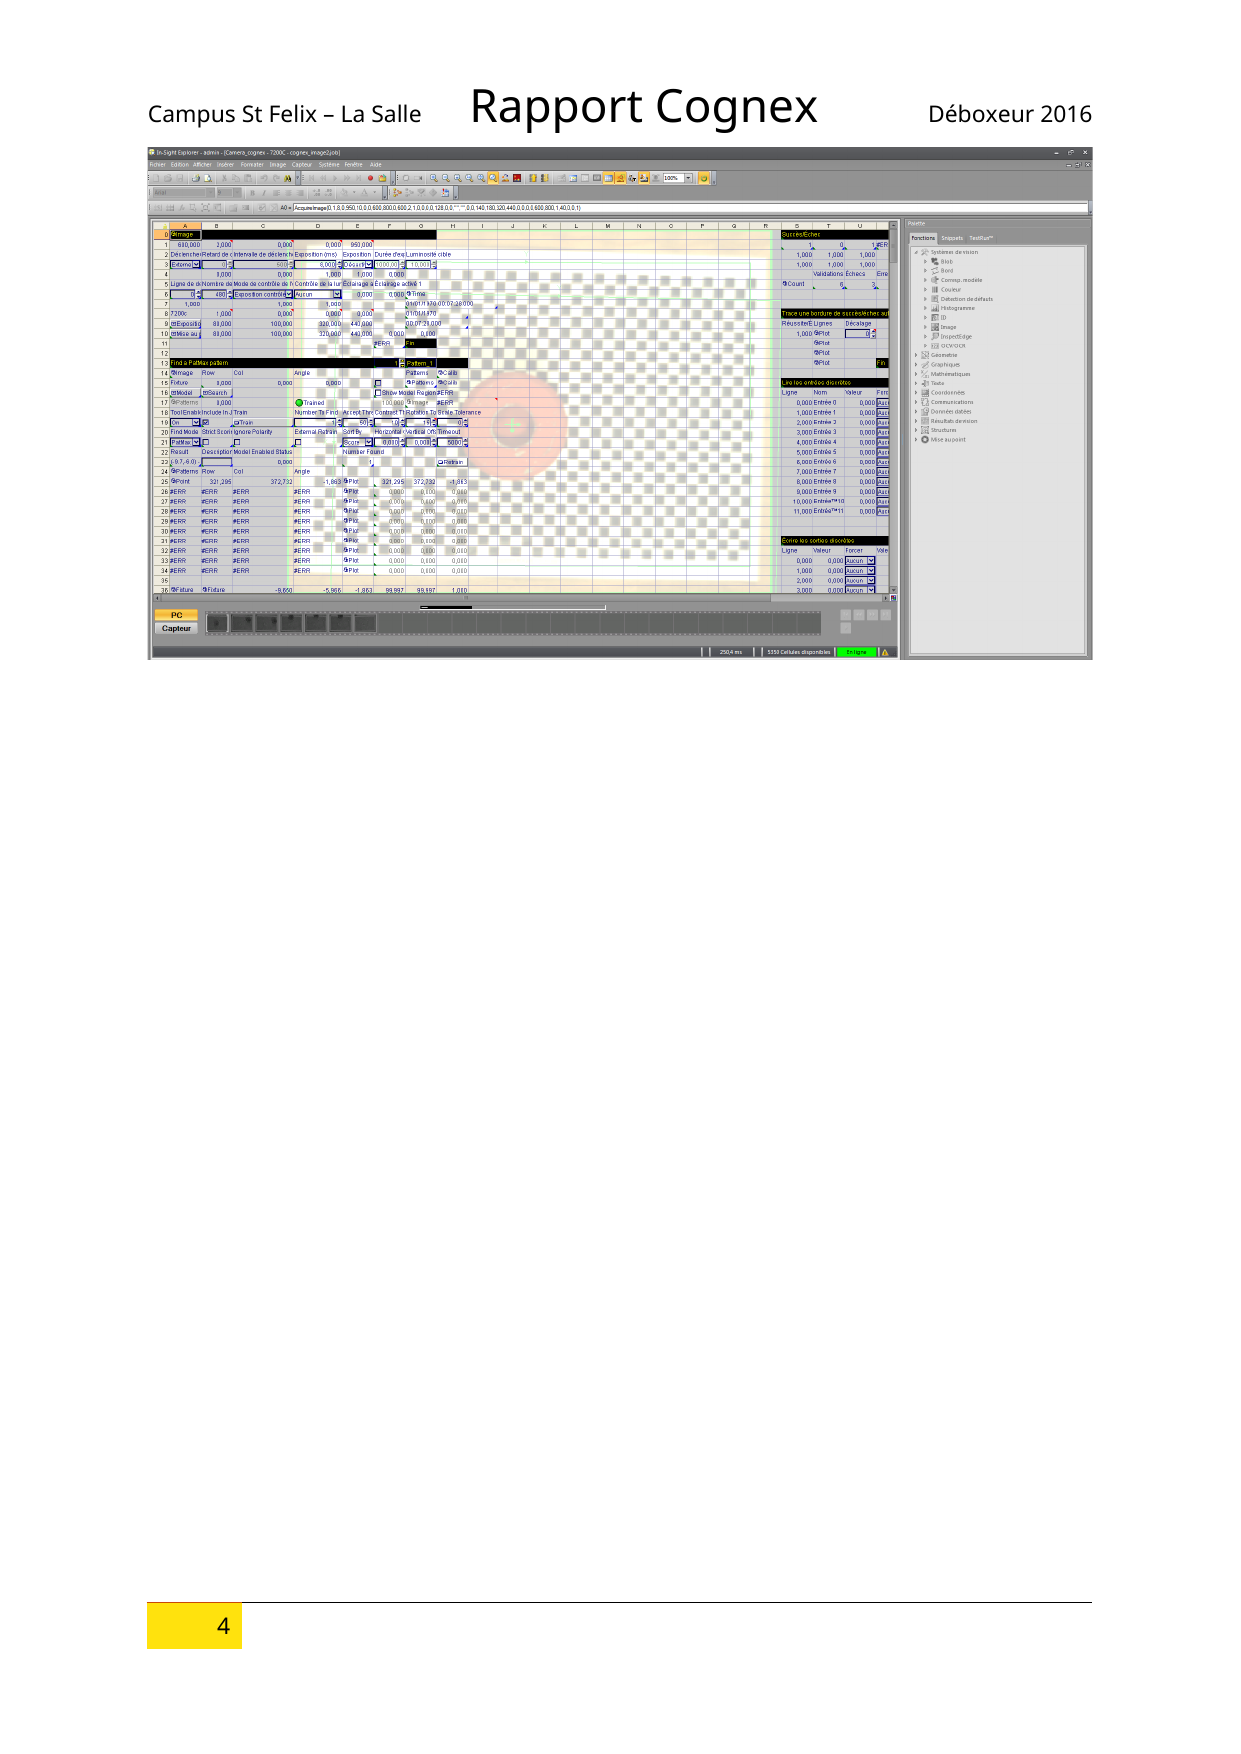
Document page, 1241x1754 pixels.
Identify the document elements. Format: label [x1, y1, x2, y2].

picture [147, 147, 1093, 660]
